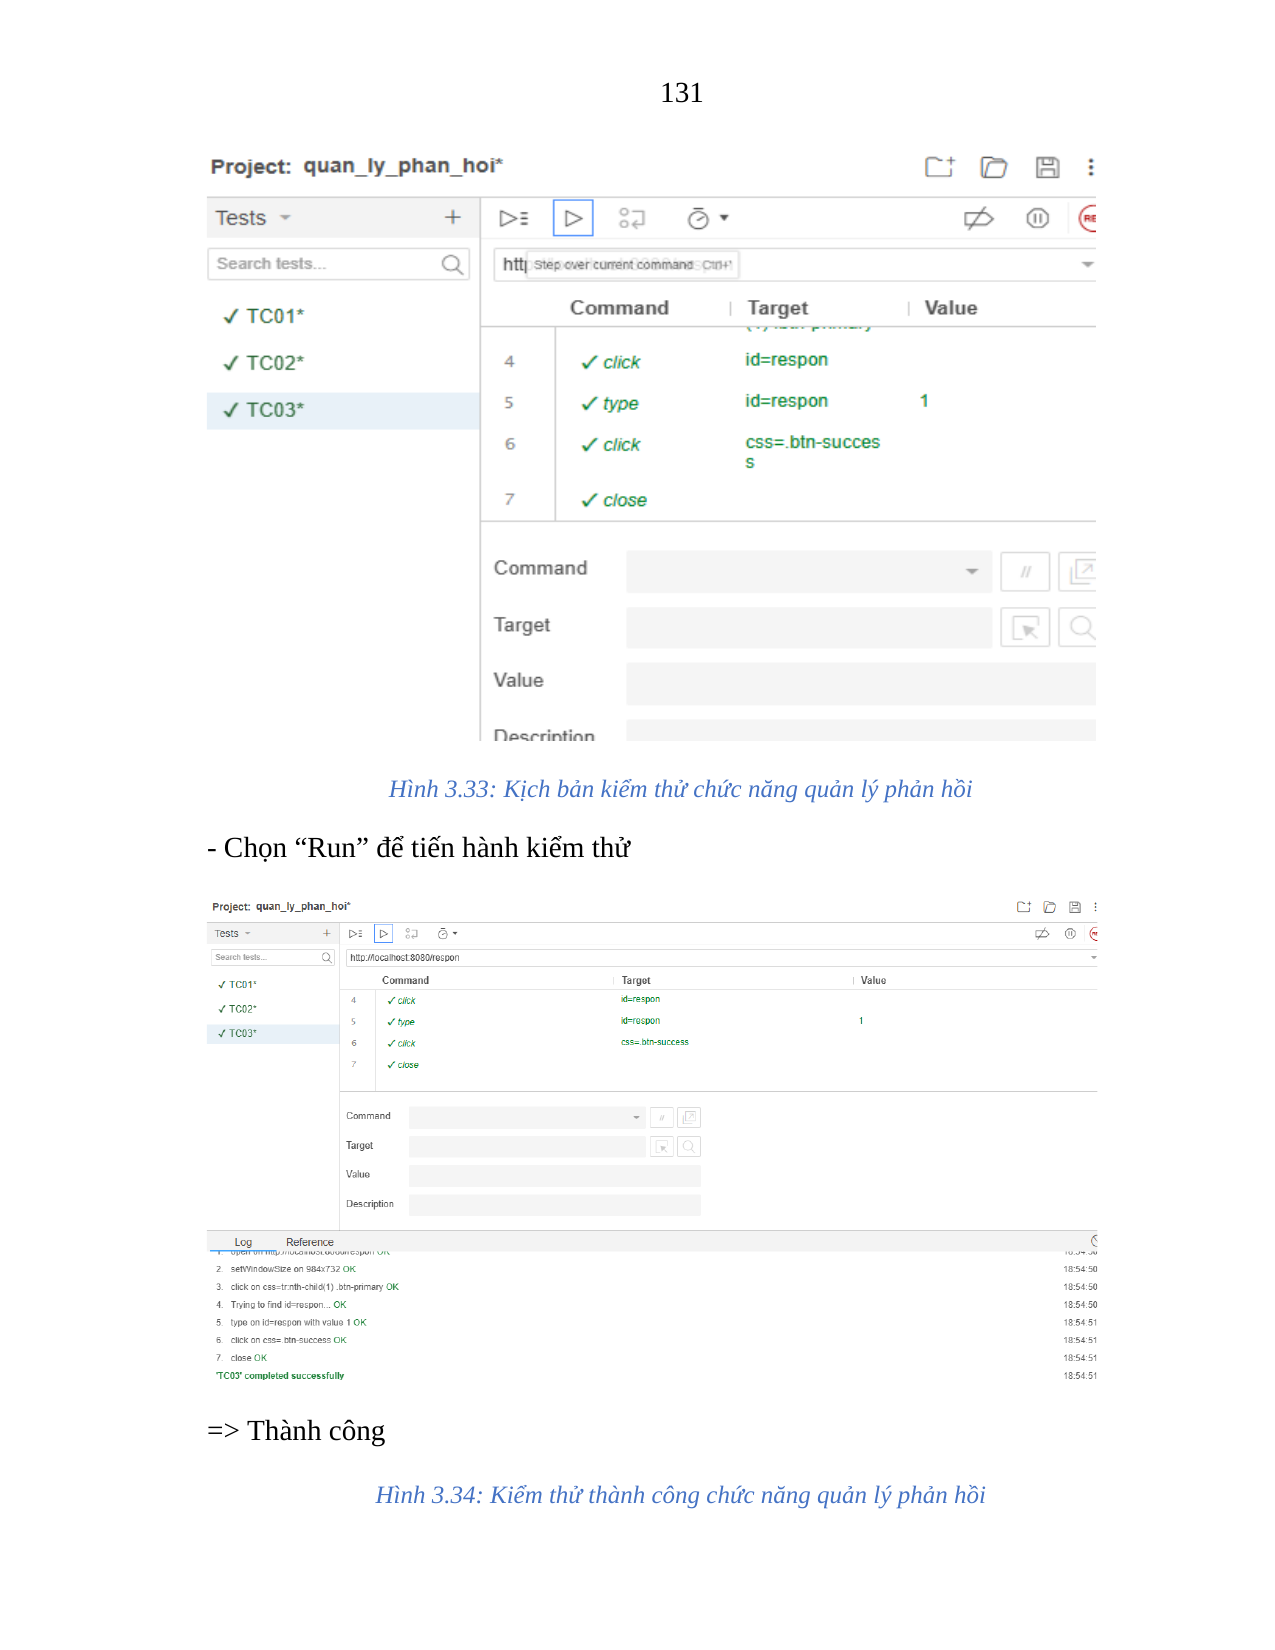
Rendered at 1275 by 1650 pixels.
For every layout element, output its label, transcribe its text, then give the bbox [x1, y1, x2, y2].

text - Chọn “Run” để tiến hành kiểm thử [207, 830, 1157, 863]
picture [206, 897, 1098, 1380]
text => Thành công [207, 1413, 1157, 1447]
text Hình 3.33: Kịch bản kiểm thử chức năng quản lý phản hồi [207, 774, 1157, 803]
text Hình 3.34: Kiểm thử thành công chức năng quản lý phản hồi [207, 1480, 1157, 1509]
picture [206, 147, 1096, 741]
